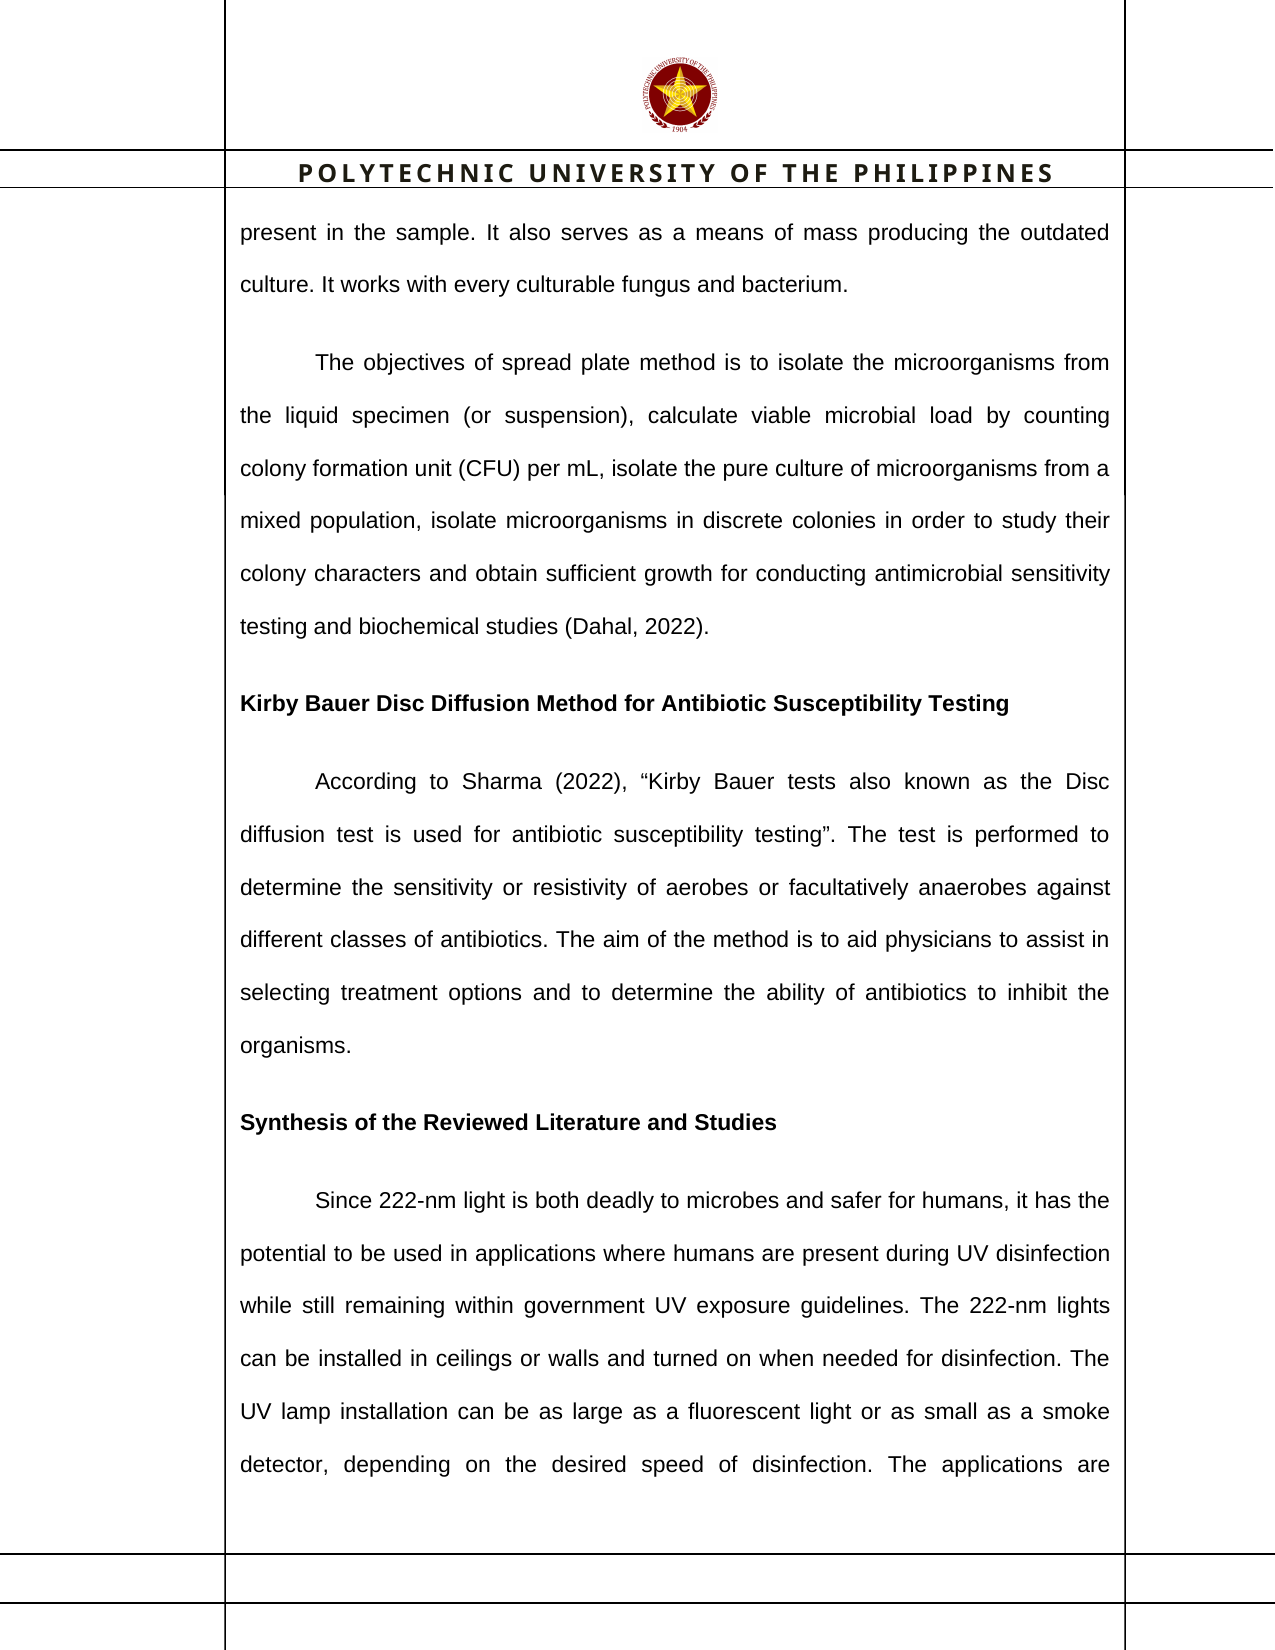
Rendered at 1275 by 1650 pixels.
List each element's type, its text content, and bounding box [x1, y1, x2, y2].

text Synthesis of the Reviewed Literature and Studies [225, 1109, 1111, 1136]
text The objectives of spread plate method is to isolate the microorganisms from the liquid specimen (or suspension), calculate viable microbial load by counting colony formation unit (CFU) per mL, isolate the pure culture of microorganisms from a mixed population, isolate microorganisms in discrete colonies in order to study their colony characters and obtain sufficient growth for conducting antimicrobial sensitivity testing and biochemical studies (Dahal, 2022). [240, 349, 1111, 639]
picture [642, 57, 718, 133]
text Kirby Bauer Disc Diffusion Method for Antibiotic Susceptibility Testing [225, 690, 1111, 717]
text According to Sharma (2022), “Kirby Bauer tests also known as the Disc diffusion test is used for antibiotic susceptibility testing”. The test is performed to determine the sensitivity or resistivity of aerobes or facultatively anaerobes against different classes of antibiotics. The aim of the method is to aid physicians to assist in selecting treatment options and to determine the ability of antibiotics to inhibit the organisms. [240, 768, 1111, 1058]
